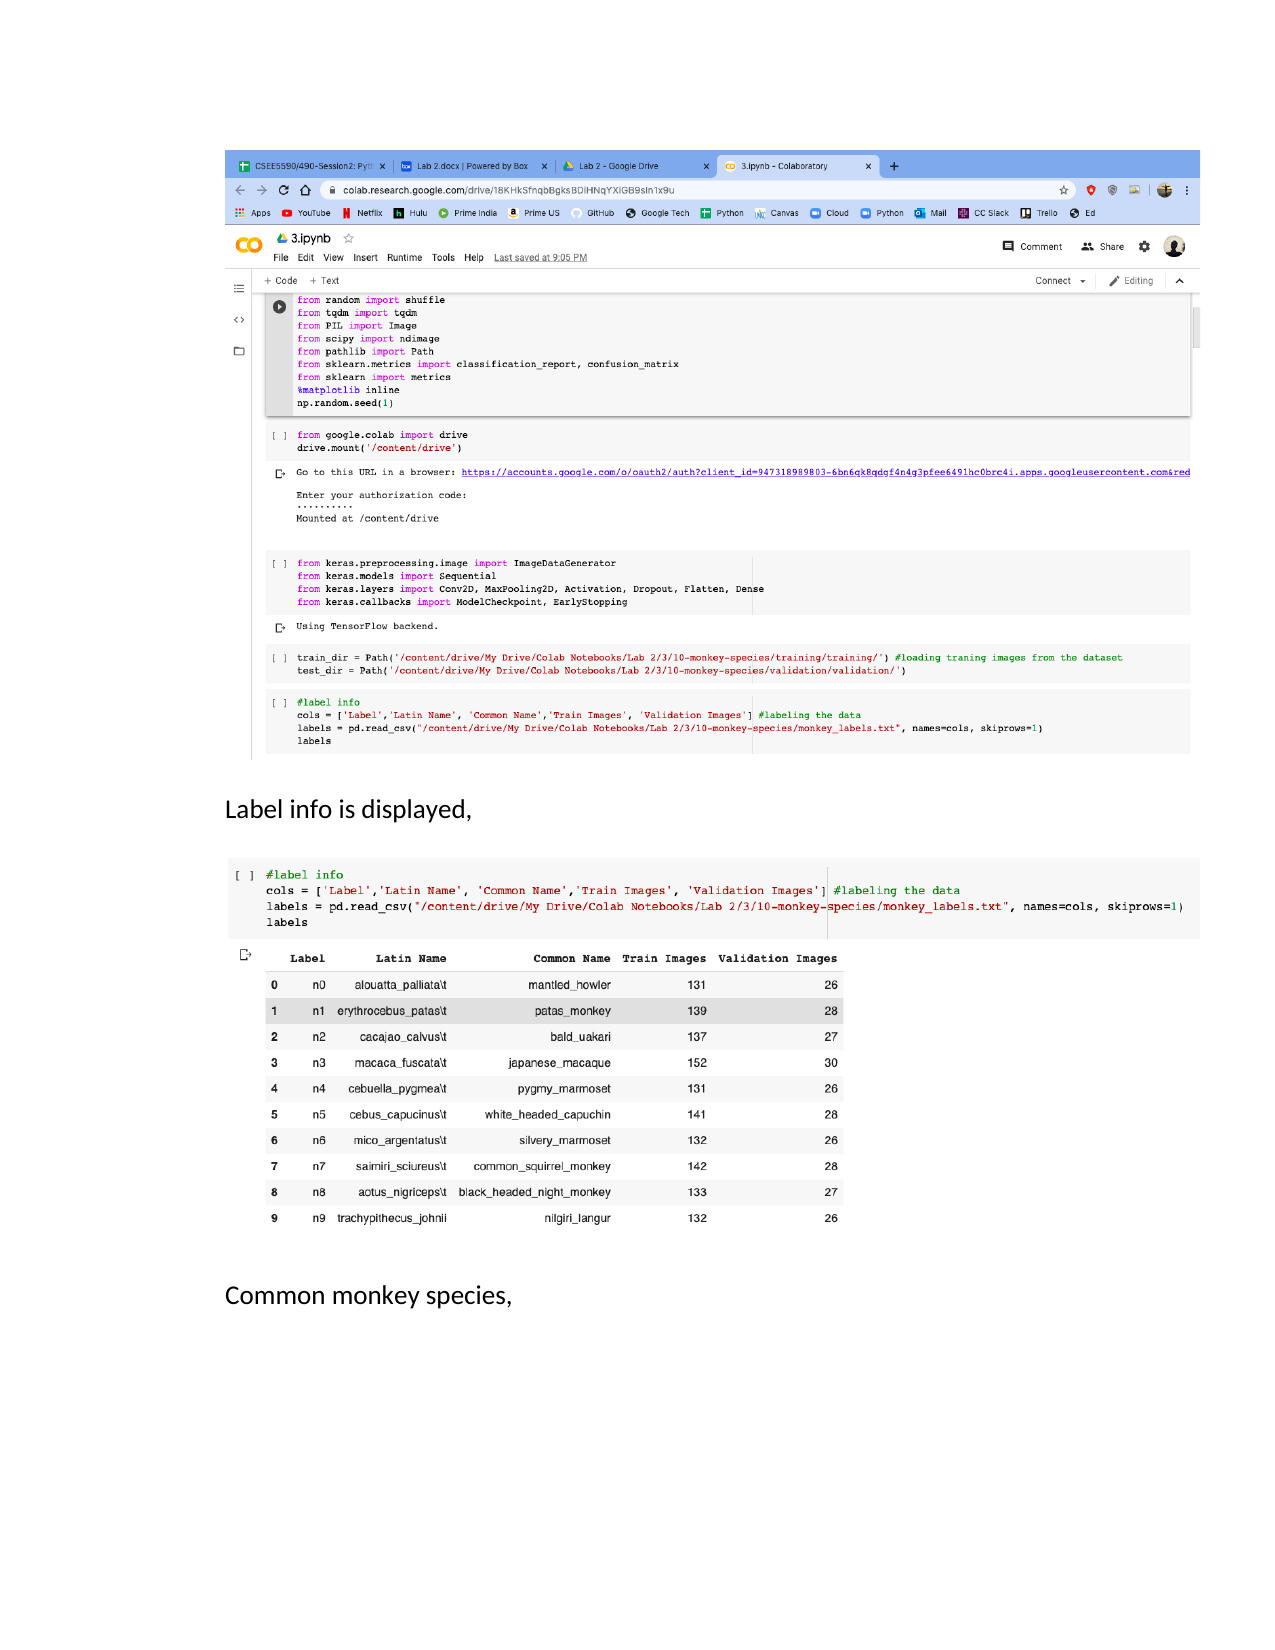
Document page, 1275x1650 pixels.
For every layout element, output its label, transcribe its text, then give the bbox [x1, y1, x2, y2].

list Common monkey species, [225, 1278, 1125, 1311]
list Label info is displayed, [225, 792, 1125, 825]
picture [225, 150, 1200, 760]
picture [225, 858, 1200, 1246]
